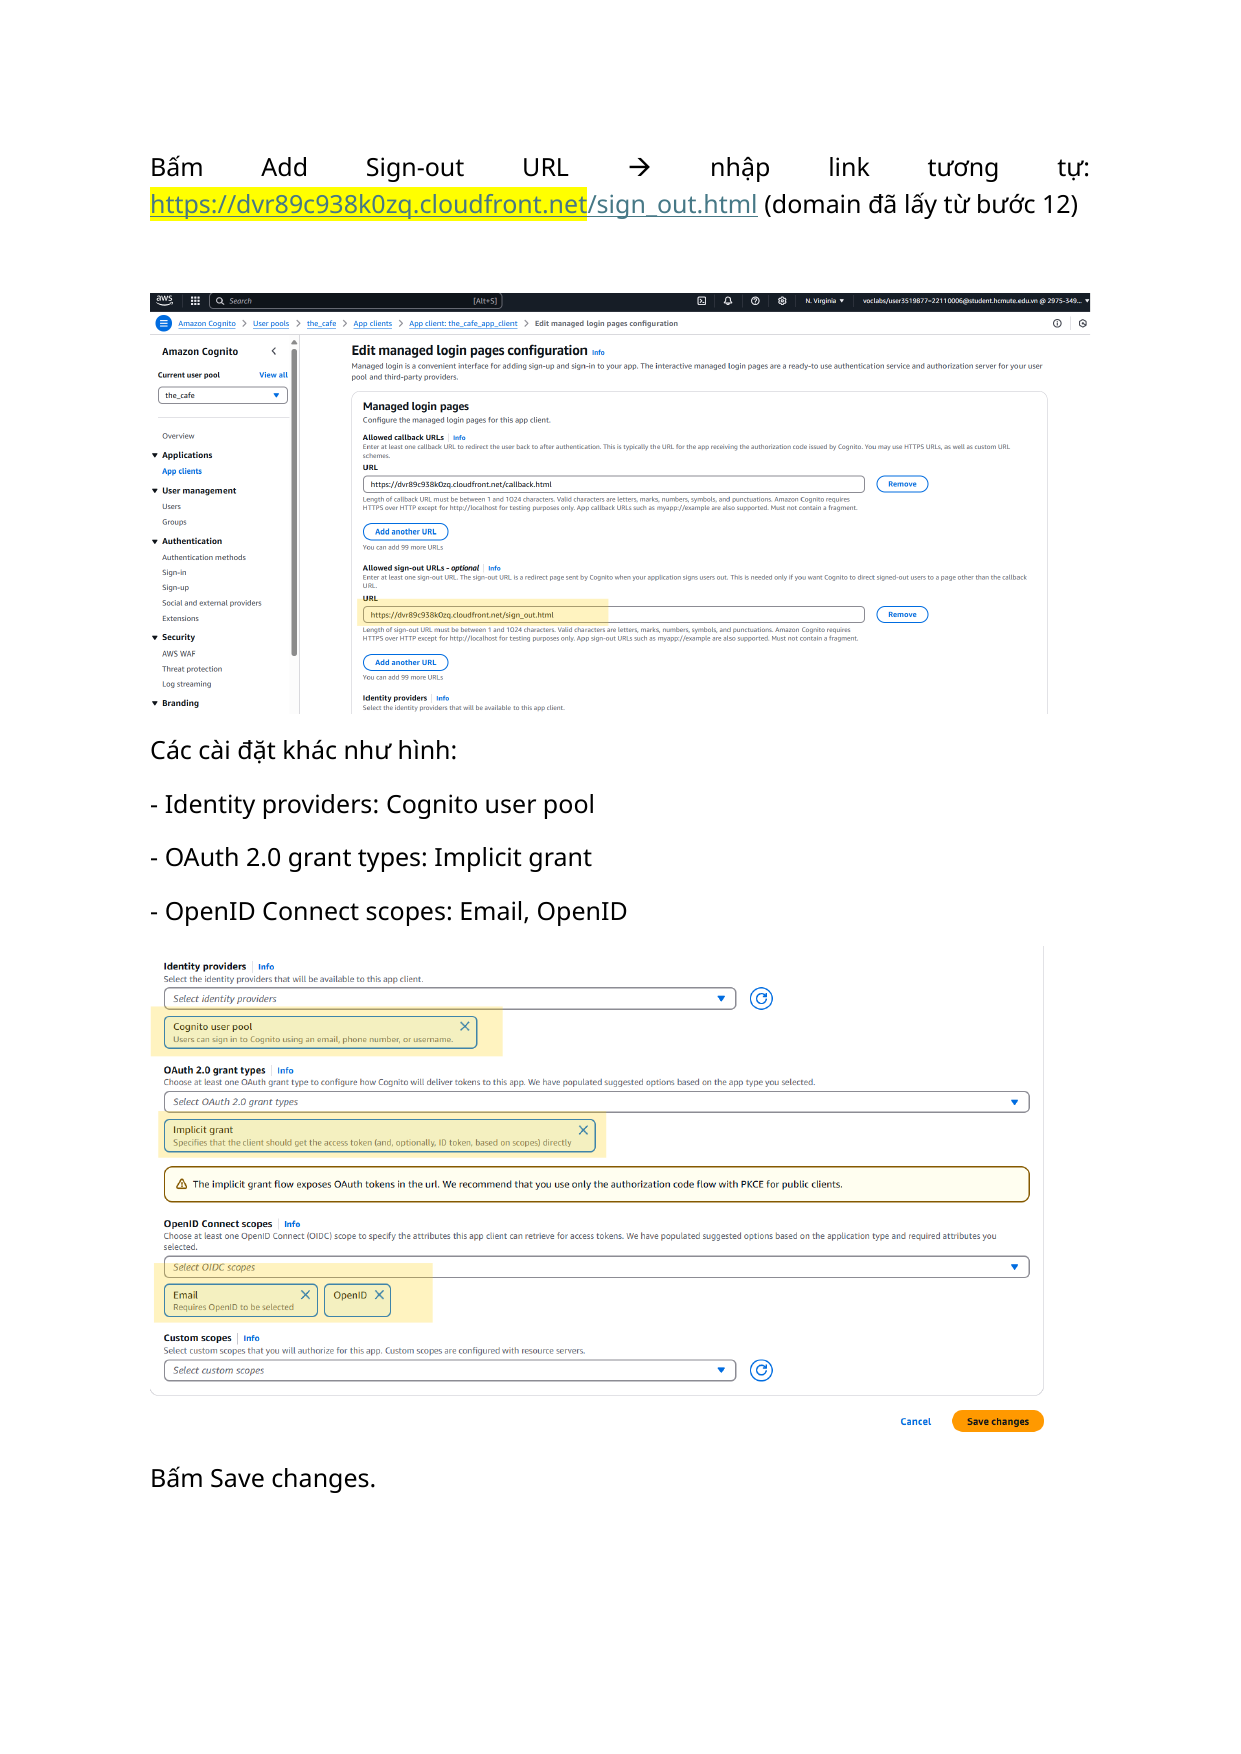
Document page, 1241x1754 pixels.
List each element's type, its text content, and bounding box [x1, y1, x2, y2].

text Các cài đặt khác như hình: [150, 733, 1090, 767]
text - OAuth 2.0 grant types: Implicit grant [150, 840, 1090, 874]
picture [150, 293, 1091, 714]
picture [150, 946, 1091, 1442]
text Bấm Save changes. [150, 1461, 1090, 1495]
text Bấm Add Sign-out URL nhập link tương tự: https://dvr89c938k0zq.cloudfront.net/sign_out.html (domain đã lấy từ bước 12) [150, 150, 1090, 221]
text - Identity providers: Cognito user pool [150, 786, 1090, 820]
text - OpenID Connect scopes: Email, OpenID [150, 893, 1090, 927]
